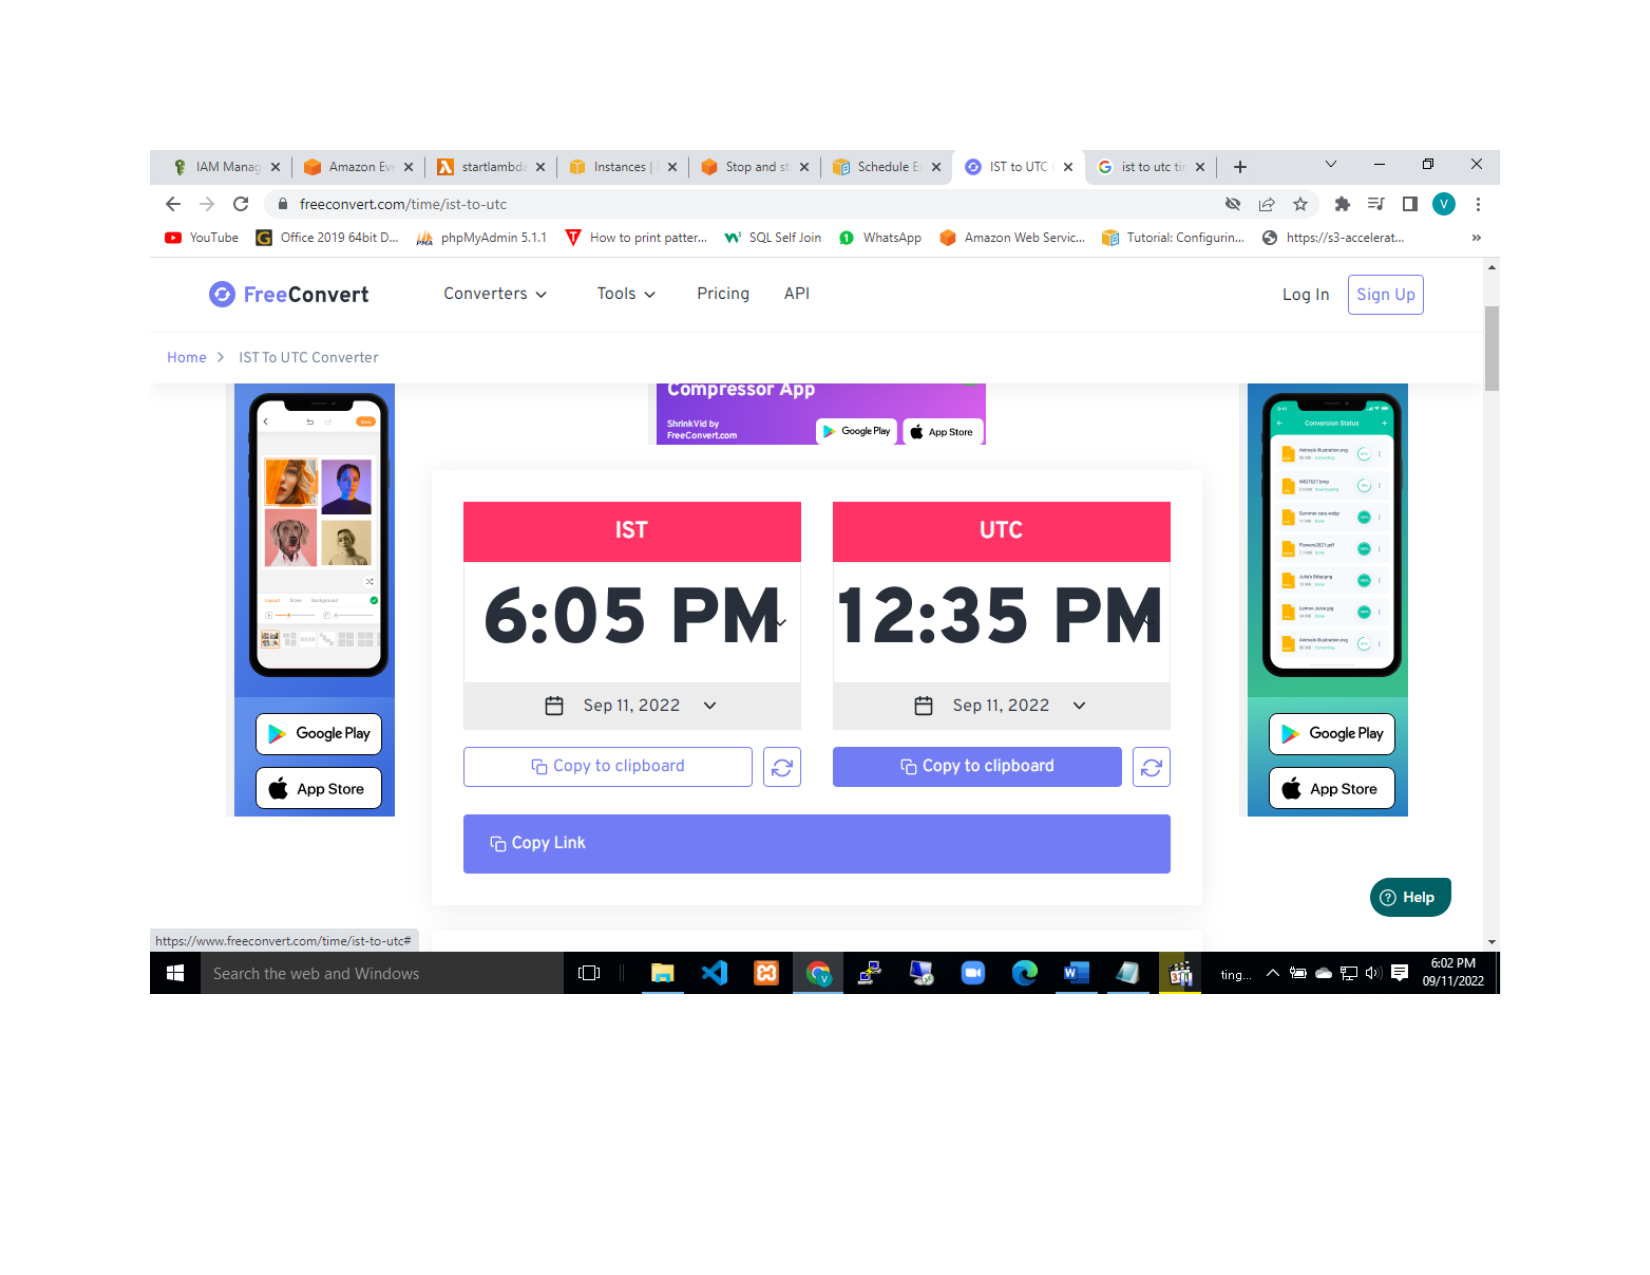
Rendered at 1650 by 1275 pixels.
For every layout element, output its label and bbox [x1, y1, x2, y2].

picture [150, 150, 1500, 994]
